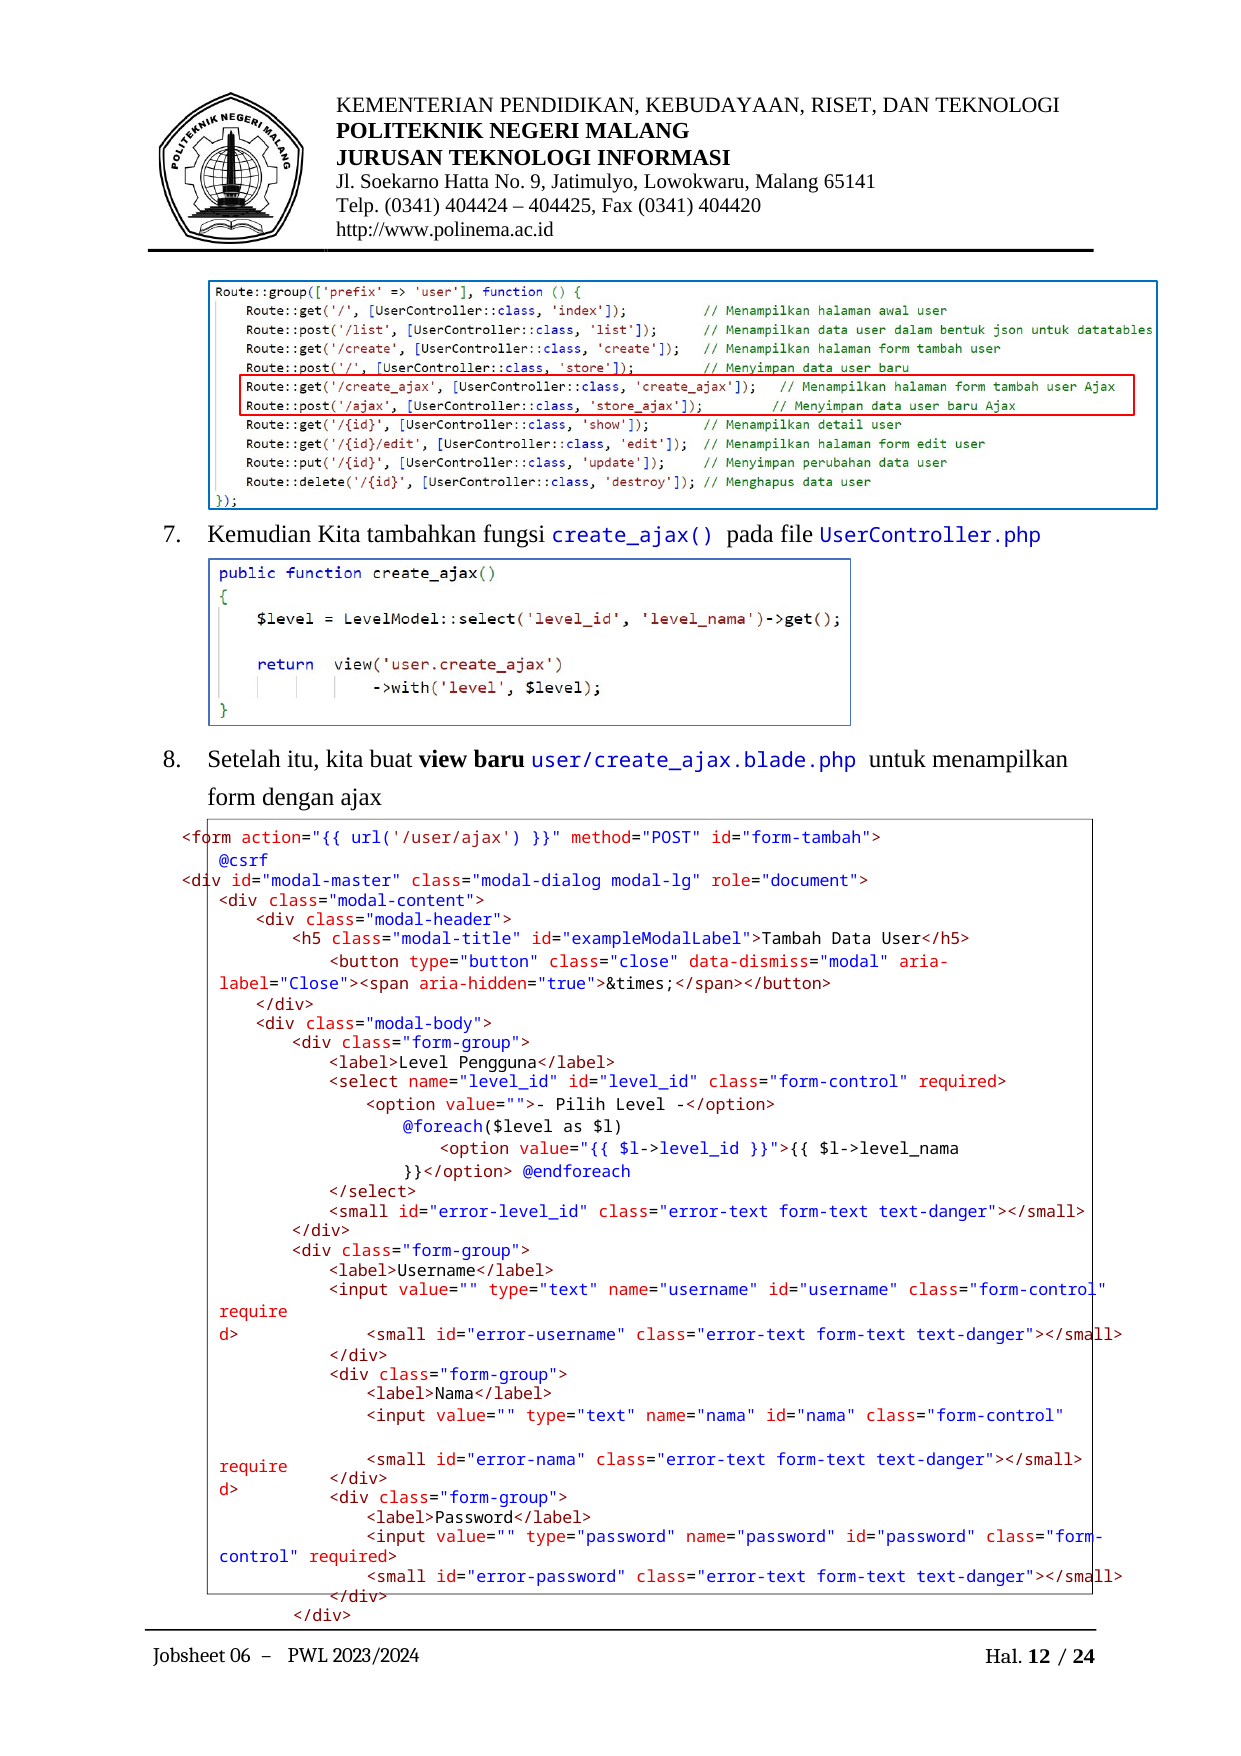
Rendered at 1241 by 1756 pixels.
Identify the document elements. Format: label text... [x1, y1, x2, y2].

text required> [219, 1300, 302, 1345]
text <input value="" type="text" name="nama" id="nama" class="form-control" [366, 1404, 1137, 1427]
text </div> [291, 1221, 1137, 1241]
text <small id="error-username" class="error-text form-text text-danger"></small> [366, 1322, 1137, 1345]
text <div class="modal-header"> [255, 910, 1137, 929]
text </div> [329, 1346, 1137, 1365]
text control" required> [219, 1547, 1137, 1567]
text <div id="modal-master" class="modal-dialog modal-lg" role="document"> [181, 872, 1137, 890]
list Kemudian Kita tambahkan fungsi create_ajax() pada file UserController.php [163, 519, 1137, 548]
text <div class="form-group"> [329, 1488, 1137, 1508]
picture [215, 286, 1152, 507]
text <input value="" type="password" name="password" id="password" class="form- [366, 1527, 1137, 1547]
text <div class="modal-content"> [218, 891, 1137, 910]
text <div class="modal-body"> [255, 1014, 1137, 1033]
text <form action="{{ url('/user/ajax') }}" method="POST" id="form-tambah"> @csrf [181, 826, 884, 871]
text <div class="form-group"> [291, 1033, 1137, 1053]
text <h5 class="modal-title" id="exampleModalLabel">Tambah Data User</h5> [291, 929, 1137, 949]
text <small id="error-nama" class="error-text form-text text-danger"></small> [366, 1449, 1137, 1469]
text <input value="" type="text" name="username" id="username" class="form-control" [328, 1280, 1137, 1299]
text </select> [328, 1183, 1137, 1202]
text <div class="form-group"> [291, 1241, 1137, 1261]
list Setelah itu, kita buat view baru user/create_ajax.blade.php untuk menampilkan form dengan ajax [163, 566, 1093, 811]
text <small id="error-level_id" class="error-text form-text text-danger"></small> [328, 1202, 1137, 1221]
text required> [219, 1455, 302, 1501]
text </div> [293, 1606, 1137, 1625]
text <button type="button" class="close" data-dismiss="modal" aria-label="Close"><span aria-hidden="true">&times;</span></button> [219, 949, 1072, 994]
text <label>Nama</label> [366, 1384, 1137, 1404]
picture [158, 92, 304, 244]
text <label>Username</label> [328, 1261, 1137, 1280]
text <option value="">- Pilih Level -</option> @foreach($level as $l) [365, 1092, 884, 1137]
text <label>Password</label> [366, 1508, 1137, 1527]
text </div> [329, 1469, 1137, 1488]
text <label>Level Pengguna</label> [328, 1053, 1137, 1072]
text <option value="{{ $l->level_id }}">{{ $l->level_nama }}</option> @endforeach [403, 1137, 1072, 1183]
text <small id="error-password" class="error-text form-text text-danger"></small> [366, 1567, 1137, 1586]
text <div class="form-group"> [329, 1365, 1137, 1384]
text </div> [329, 1587, 1137, 1606]
text <select name="level_id" id="level_id" class="form-control" required> [328, 1072, 1137, 1092]
text </div> [255, 994, 1137, 1014]
